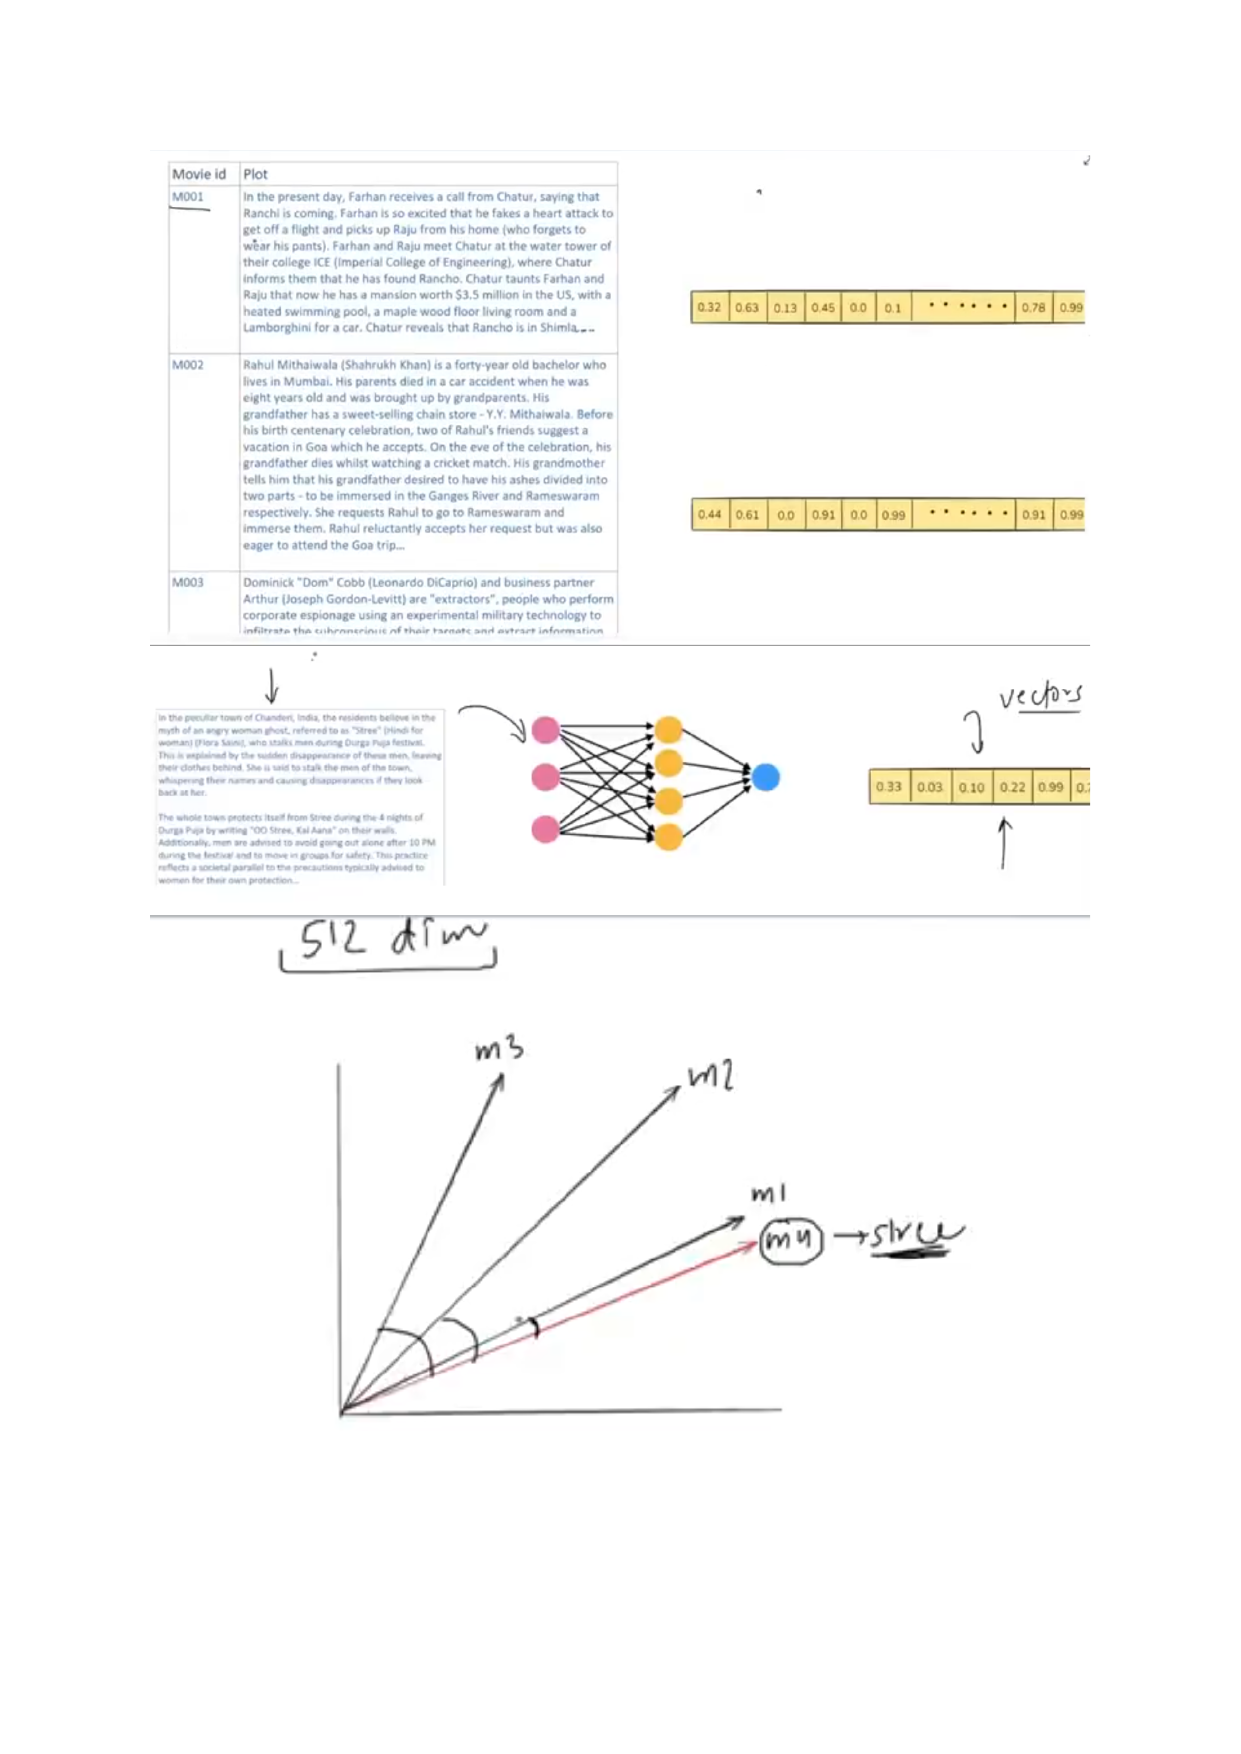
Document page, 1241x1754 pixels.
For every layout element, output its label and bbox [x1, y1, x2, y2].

picture [150, 649, 1091, 911]
picture [150, 150, 1091, 646]
picture [150, 915, 1091, 1431]
